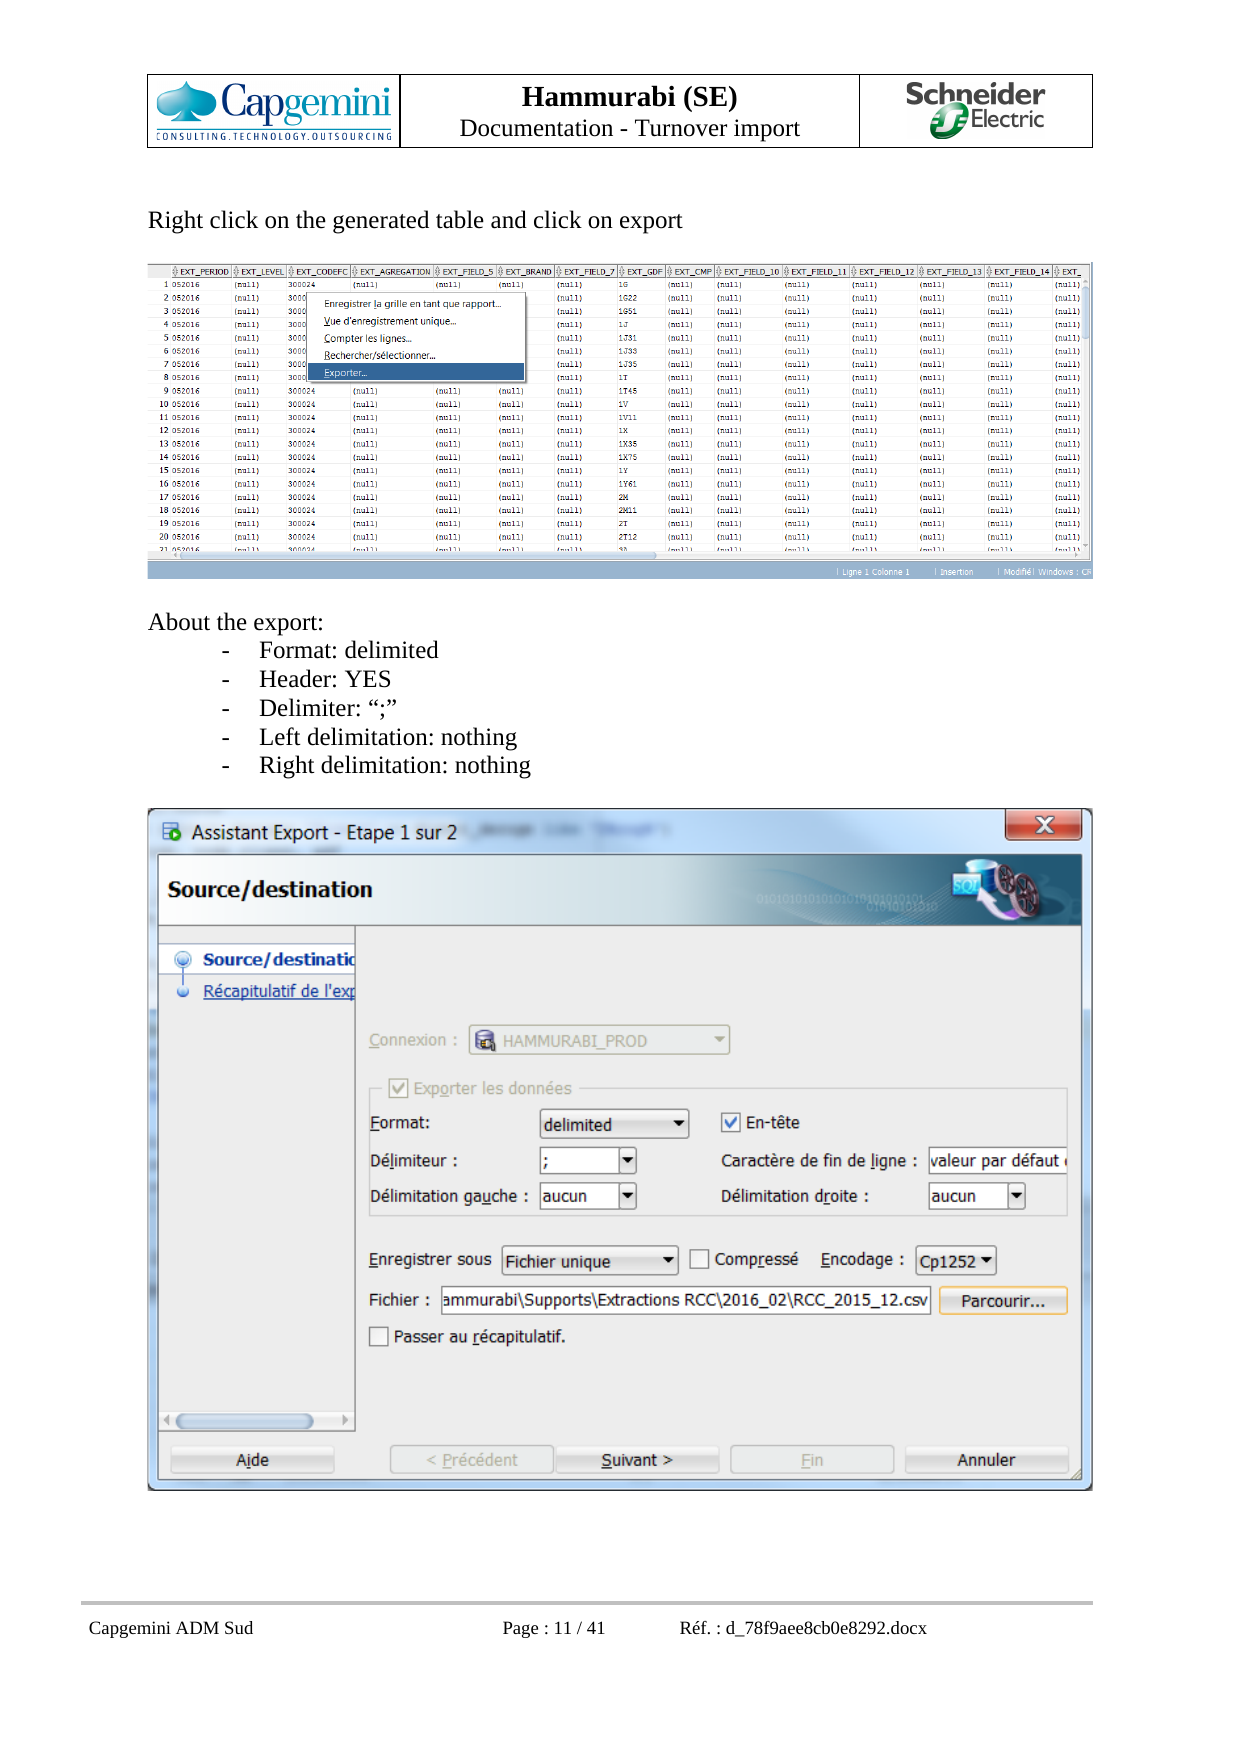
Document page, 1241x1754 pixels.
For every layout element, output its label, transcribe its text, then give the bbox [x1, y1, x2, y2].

list Header: YES [221, 664, 1093, 693]
list Delimiter: “;” [221, 693, 1093, 722]
picture [156, 131, 391, 140]
text About the export: [148, 607, 1093, 636]
text Right click on the generated table and click on export [148, 205, 1093, 234]
picture [906, 82, 1046, 139]
picture [147, 262, 1093, 579]
list Right delimitation: nothing [221, 751, 1093, 779]
list Left delimitation: nothing [221, 722, 1093, 751]
picture [156, 81, 391, 128]
picture [147, 808, 1093, 1491]
list Format: delimited [221, 636, 1093, 664]
